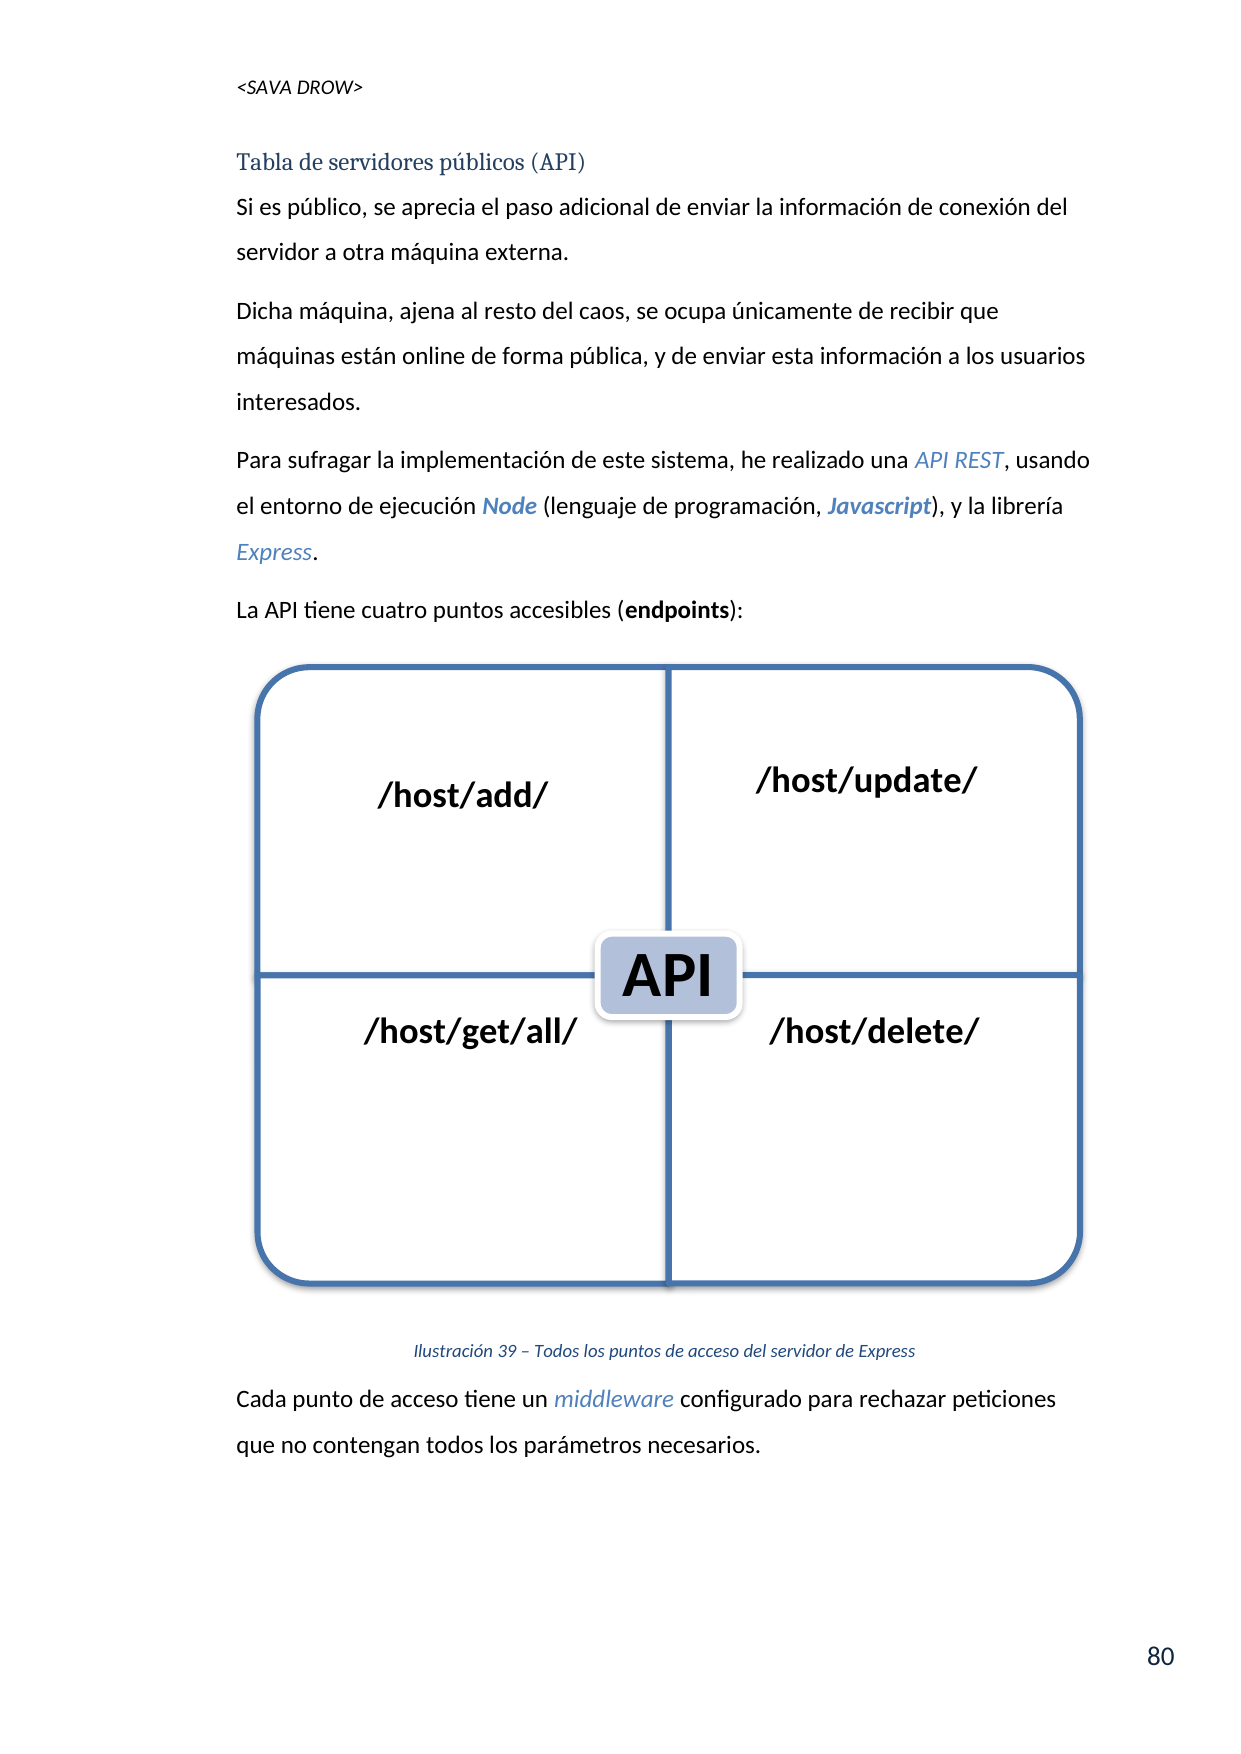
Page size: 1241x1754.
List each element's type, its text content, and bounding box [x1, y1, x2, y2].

text Para sufragar la implementación de este sistema, he realizado una API REST, usando el entorno de ejecución Node (lenguaje de programación, Javascript), y la librería Express. [236, 444, 1092, 566]
text Dicha máquina, ajena al resto del caos, se ocupa únicamente de recibir que máquinas están online de forma pública, y de enviar esta información a los usuarios interesados. [236, 295, 1092, 417]
text Si es público, se aprecia el paso adicional de enviar la información de conexión del servidor a otra máquina externa. [236, 191, 1092, 267]
text Cada punto de acceso tiene un middleware configurado para rechazar peticiones que no contengan todos los parámetros necesarios. [236, 1383, 1092, 1459]
text La API tiene cuatro puntos accesibles (endpoints): [236, 594, 1092, 625]
subtitle Tabla de servidores públicos (API) [236, 148, 1092, 176]
